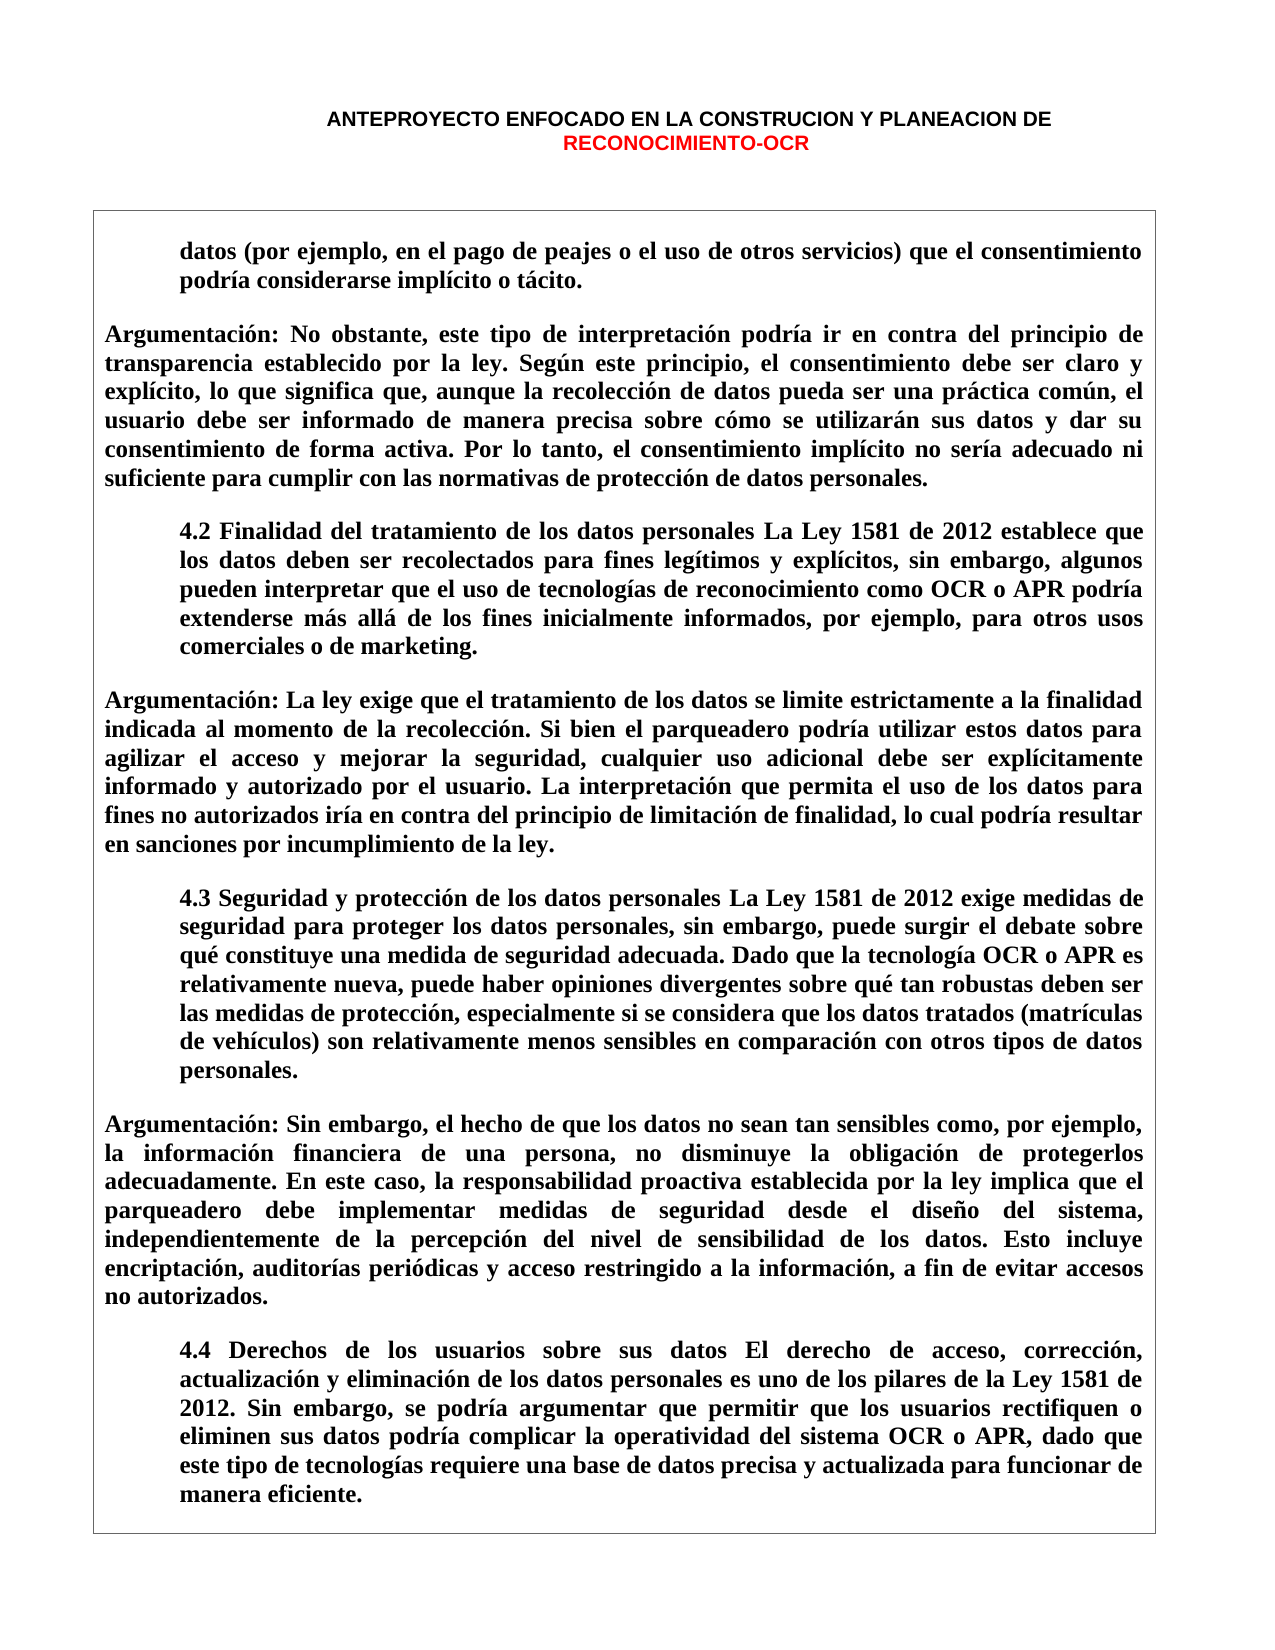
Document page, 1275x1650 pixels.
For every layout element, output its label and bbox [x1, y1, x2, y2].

table_cell [94, 211, 1155, 1533]
